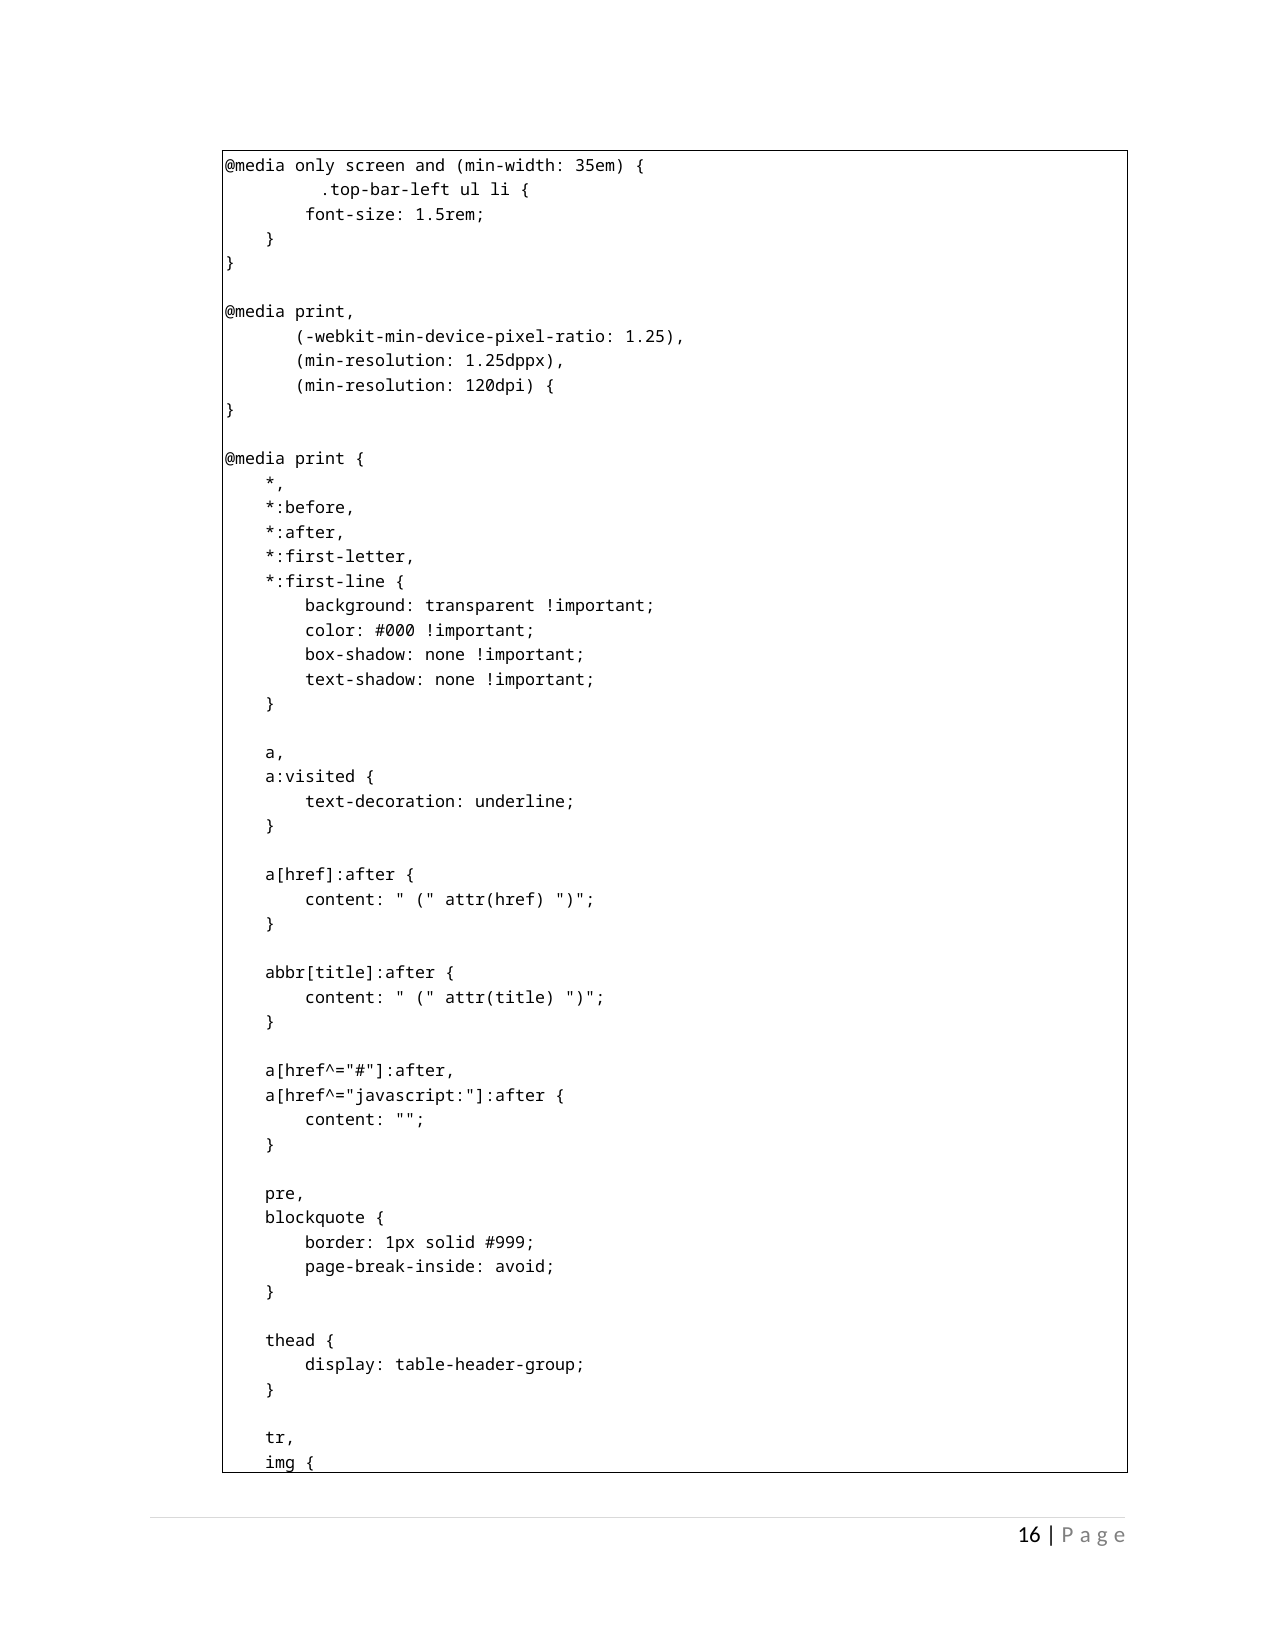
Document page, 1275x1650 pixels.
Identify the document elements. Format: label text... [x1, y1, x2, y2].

list display: table-header-group; [223, 1349, 1127, 1374]
list } [223, 395, 1127, 421]
list pre, [223, 1178, 1127, 1203]
list abbr[title]:after { [223, 958, 1127, 982]
list a[href^="javascript:"]:after { [223, 1080, 1127, 1105]
list .top-bar-left ul li { [223, 174, 1127, 199]
list content: " (" attr(title) ")"; [223, 982, 1127, 1007]
list } [223, 1276, 1127, 1302]
list box-shadow: none !important; [223, 639, 1127, 664]
list page-break-inside: avoid; [223, 1252, 1127, 1276]
list content: ""; [223, 1105, 1127, 1129]
list content: " (" attr(href) ")"; [223, 884, 1127, 909]
list thead { [223, 1325, 1127, 1349]
list (-webkit-min-device-pixel-ratio: 1.25), [223, 321, 1127, 346]
list a, [223, 737, 1127, 762]
list } [223, 223, 1127, 248]
list text-decoration: underline; [223, 786, 1127, 811]
list color: #000 !important; [223, 615, 1127, 639]
list *, [223, 468, 1127, 493]
list } [223, 1007, 1127, 1033]
list } [223, 811, 1127, 837]
list } [223, 1374, 1127, 1400]
list @media only screen and (min-width: 35em) { [223, 151, 1127, 174]
list } [223, 909, 1127, 935]
list @media print { [223, 444, 1127, 468]
list tr, [223, 1423, 1127, 1447]
list a:visited { [223, 762, 1127, 786]
list (min-resolution: 120dpi) { [223, 370, 1127, 395]
list img { [223, 1447, 1127, 1472]
list blockquote { [223, 1203, 1127, 1227]
list *:first-letter, [223, 542, 1127, 566]
list @media print, [223, 297, 1127, 321]
list background: transparent !important; [223, 591, 1127, 615]
list *:first-line { [223, 566, 1127, 591]
list (min-resolution: 1.25dppx), [223, 346, 1127, 370]
list *:after, [223, 517, 1127, 542]
list *:before, [223, 493, 1127, 517]
list font-size: 1.5rem; [223, 199, 1127, 223]
list a[href^="#"]:after, [223, 1056, 1127, 1080]
list border: 1px solid #999; [223, 1227, 1127, 1252]
list } [223, 248, 1127, 274]
list } [223, 688, 1127, 714]
list a[href]:after { [223, 860, 1127, 884]
list text-shadow: none !important; [223, 664, 1127, 688]
list } [223, 1129, 1127, 1155]
